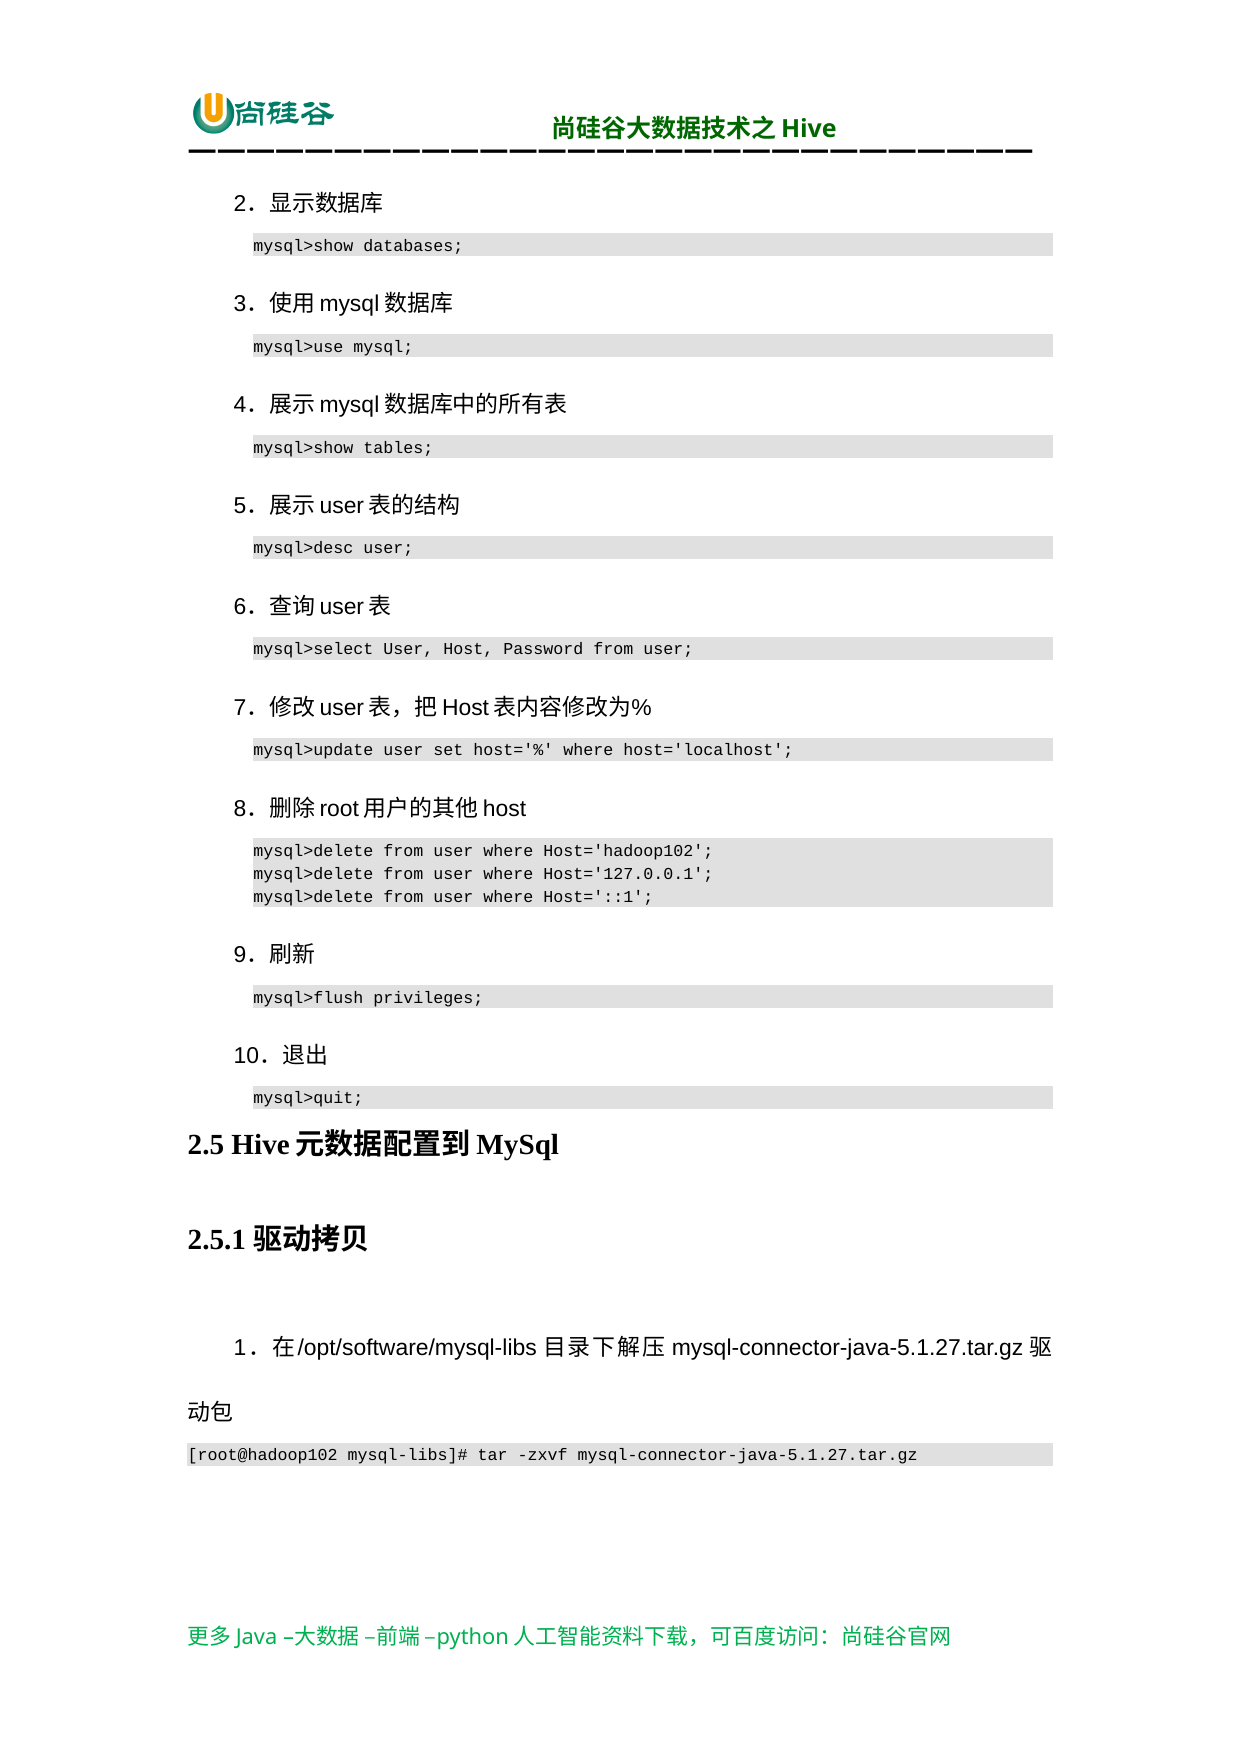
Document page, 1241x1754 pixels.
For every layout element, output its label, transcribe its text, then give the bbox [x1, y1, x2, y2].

text 6．查询user表 [187, 572, 1053, 637]
text 7．修改user表，把Host表内容修改为% [187, 673, 1053, 738]
text mysql>delete from user where Host='127.0.0.1'; [253, 861, 1053, 884]
text mysql>use mysql; [253, 334, 1053, 357]
subtitle 2.5.1 驱动拷贝 [187, 1204, 1053, 1269]
text mysql>delete from user where Host='::1'; [253, 884, 1053, 907]
text mysql>show tables; [253, 435, 1053, 458]
text 9．刷新 [187, 920, 1053, 985]
text mysql>flush privileges; [253, 985, 1053, 1008]
text 2．显示数据库 [187, 168, 1053, 233]
text mysql>show databases; [253, 233, 1053, 256]
text 4．展示mysql数据库中的所有表 [187, 370, 1053, 435]
text 3．使用mysql数据库 [187, 269, 1053, 334]
text 1．在/opt/software/mysql-libs目录下解压mysql-connector-java-5.1.27.tar.gz驱动包 [187, 1313, 1053, 1443]
subtitle 2.5 Hive元数据配置到MySql [187, 1109, 1053, 1174]
text 8．删除root用户的其他host [187, 773, 1053, 838]
text mysql>desc user; [253, 536, 1053, 559]
text mysql>update user set host='%' where host='localhost'; [253, 738, 1053, 761]
text mysql>select User, Host, Password from user; [253, 637, 1053, 660]
text [root@hadoop102 mysql-libs]# tar -zxvf mysql-connector-java-5.1.27.tar.gz [187, 1443, 1053, 1466]
picture [187, 88, 338, 138]
text 5．展示user表的结构 [187, 471, 1053, 536]
text mysql>delete from user where Host='hadoop102'; [253, 838, 1053, 861]
text mysql>quit; [253, 1086, 1053, 1109]
text 10．退出 [187, 1021, 1053, 1086]
